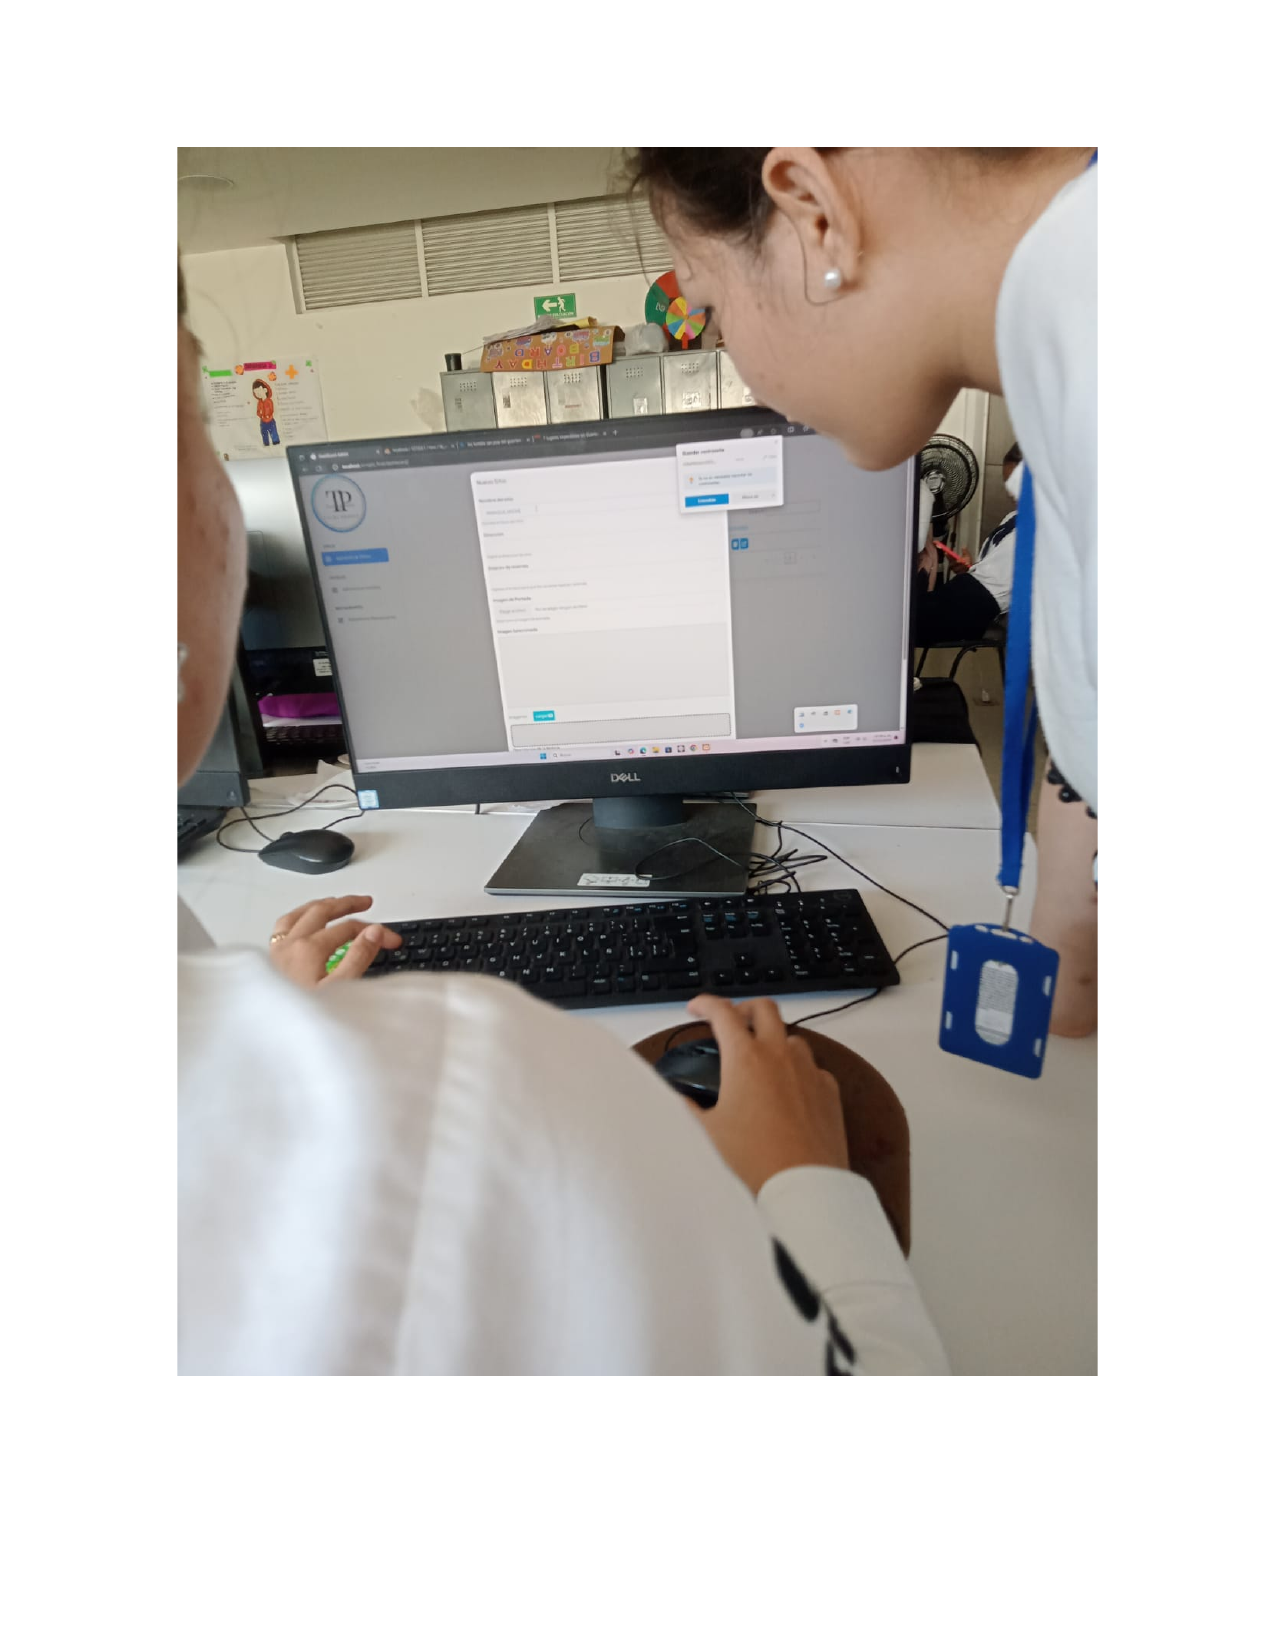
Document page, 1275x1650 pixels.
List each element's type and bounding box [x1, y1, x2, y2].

picture [177, 147, 1098, 1376]
